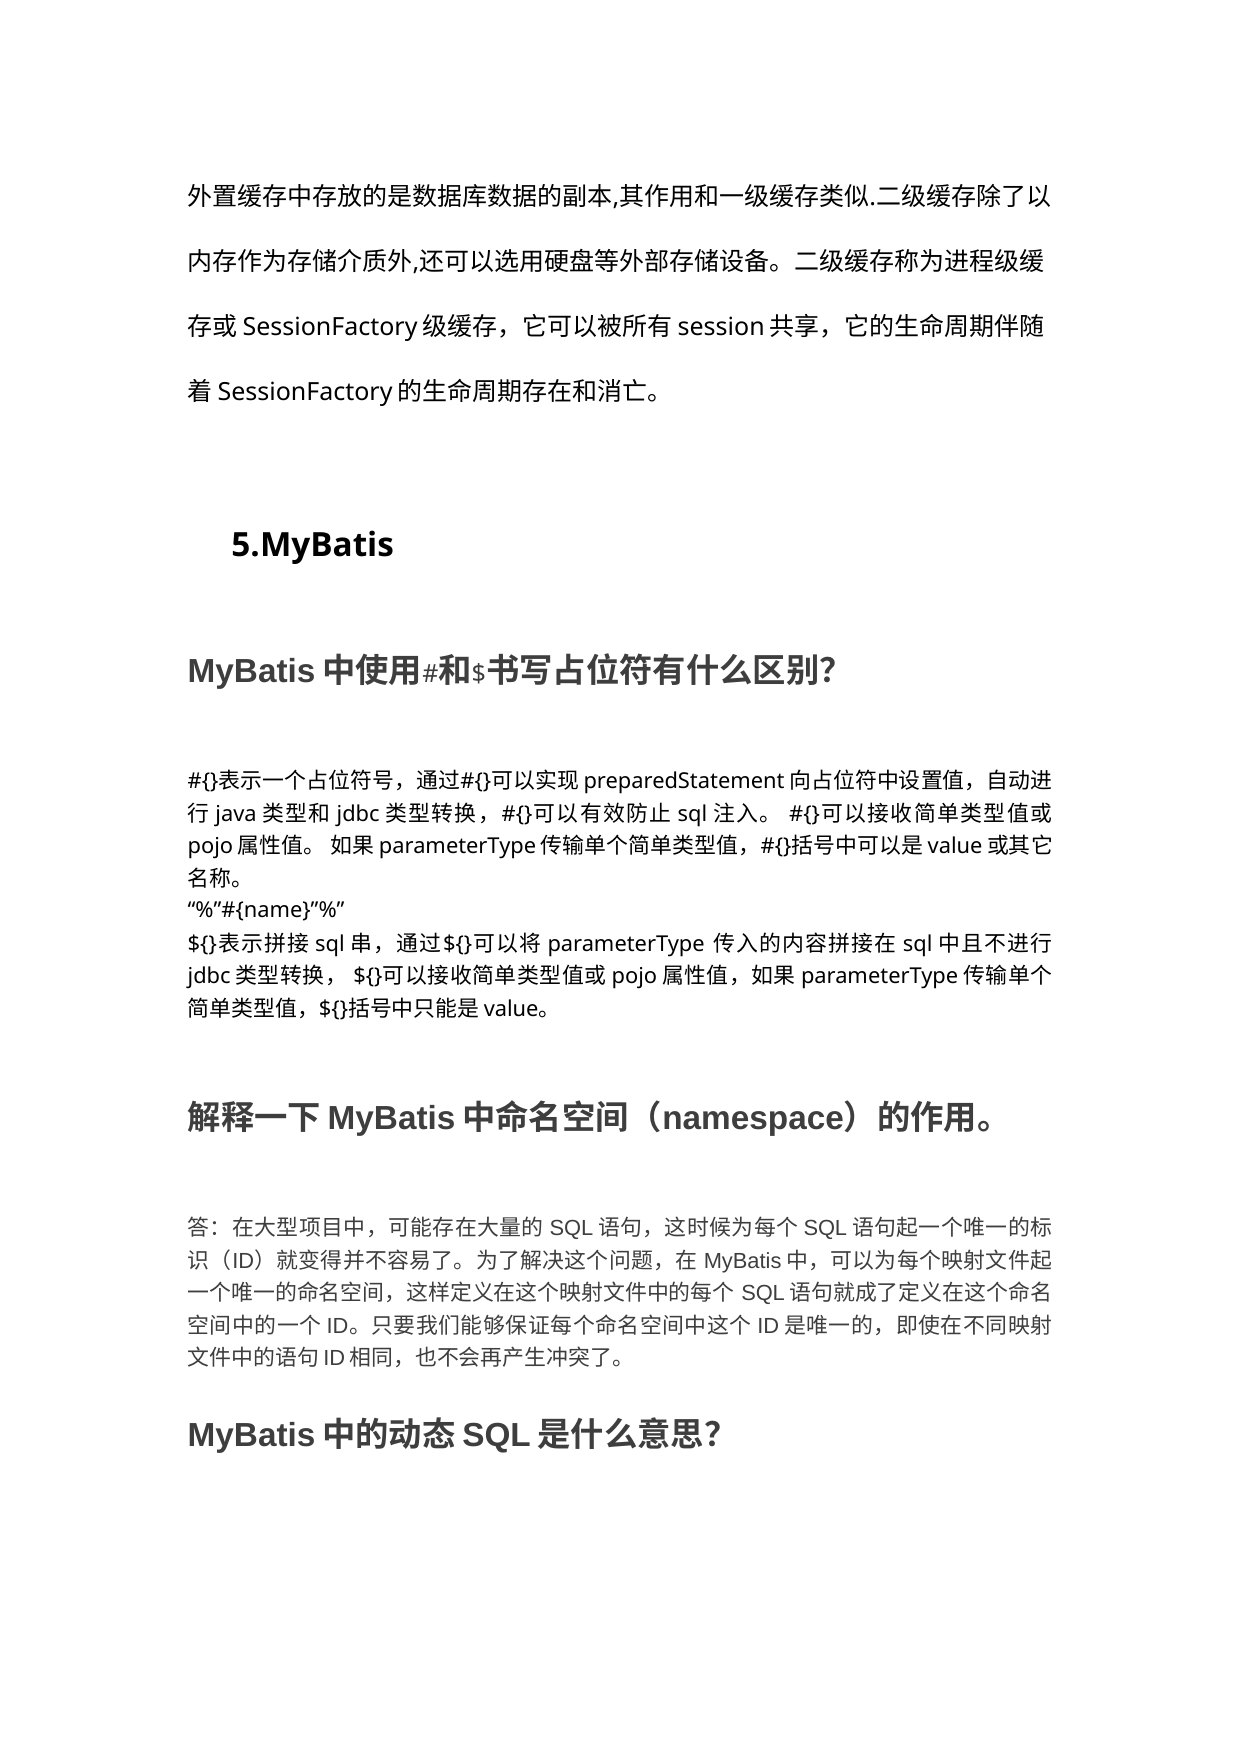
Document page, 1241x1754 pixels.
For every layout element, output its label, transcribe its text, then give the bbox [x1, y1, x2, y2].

text ${}表示拼接sql串，通过${}可以将parameterType 传入的内容拼接在sql中且不进行jdbc类型转换， ${}可以接收简单类型值或pojo属性值，如果parameterType传输单个简单类型值，${}括号中只能是value。 [187, 926, 1053, 1023]
text #{}表示一个占位符号，通过#{}可以实现preparedStatement向占位符中设置值，自动进行java类型和jdbc类型转换，#{}可以有效防止sql注入。 #{}可以接收简单类型值或pojo属性值。 如果parameterType传输单个简单类型值，#{}括号中可以是value或其它名称。 [187, 763, 1053, 893]
subtitle MyBatis中使用#和$书写占位符有什么区别？ [187, 636, 1053, 701]
text 答：在大型项目中，可能存在大量的SQL语句，这时候为每个SQL语句起一个唯一的标识（ID）就变得并不容易了。为了解决这个问题，在MyBatis中，可以为每个映射文件起一个唯一的命名空间，这样定义在这个映射文件中的每个SQL语句就成了定义在这个命名空间中的一个ID。只要我们能够保证每个命名空间中这个ID是唯一的，即使在不同映射文件中的语句ID相同，也不会再产生冲突了。 [187, 1210, 1053, 1372]
subtitle 解释一下MyBatis中命名空间（namespace）的作用。 [187, 1083, 1053, 1148]
text “%”#{name}”%” [187, 893, 1053, 926]
subtitle MyBatis [231, 511, 1053, 576]
subtitle MyBatis中的动态SQL是什么意思？ [187, 1399, 1053, 1464]
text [187, 162, 1053, 422]
